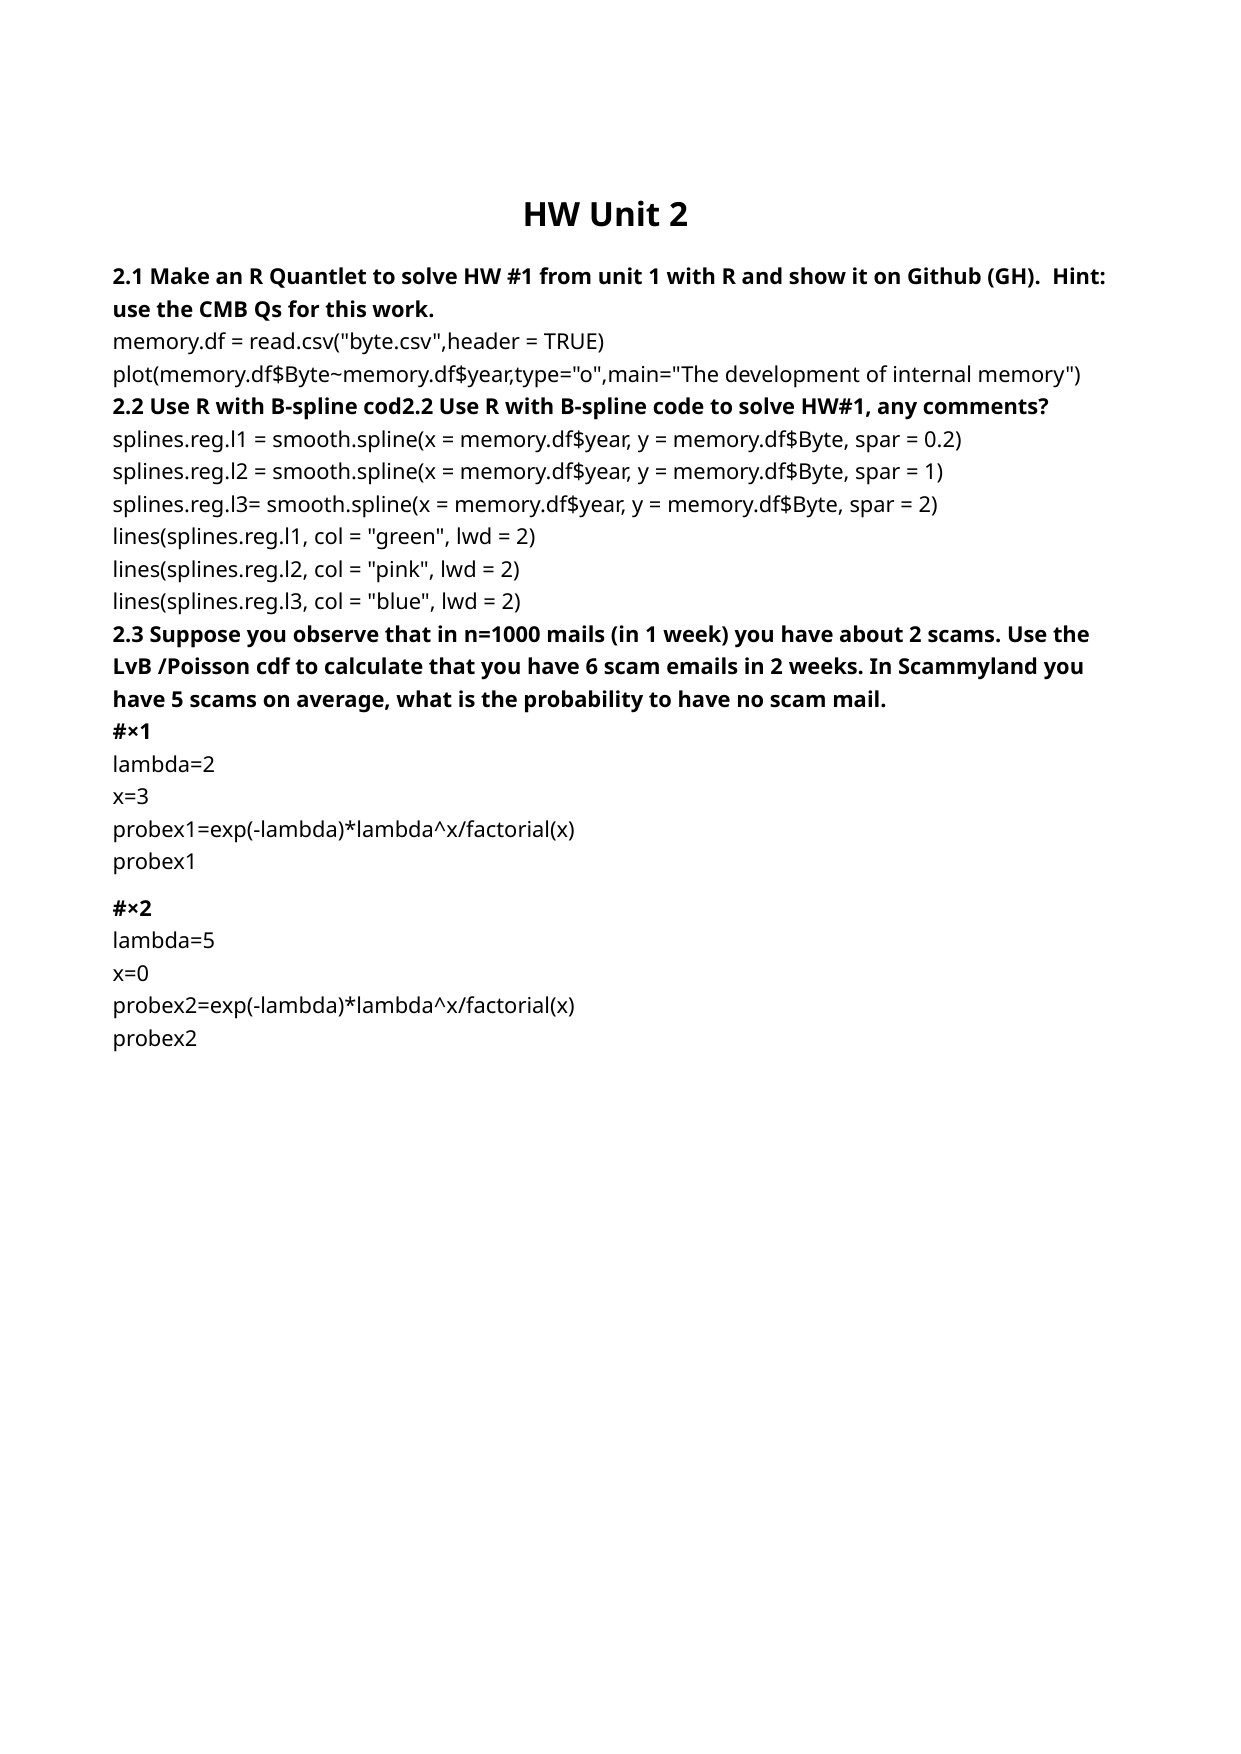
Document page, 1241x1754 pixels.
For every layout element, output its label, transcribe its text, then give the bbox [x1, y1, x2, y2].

text probex1 [112, 845, 1128, 877]
text plot(memory.df$Byte~memory.df$year,type="o",main="The development of internal memory") [112, 357, 1128, 390]
text 2.2 Use R with B-spline cod2.2 Use R with B-spline code to solve HW#1, any comments? [112, 390, 1128, 422]
text splines.reg.l1 = smooth.spline(x = memory.df$year, y = memory.df$Byte, spar = 0.2) [112, 422, 1128, 455]
text lines(splines.reg.l1, col = "green", lwd = 2) [112, 520, 1128, 552]
text x=3 [112, 780, 1128, 812]
text probex1=exp(-lambda)*lambda^x/factorial(x) [112, 812, 1128, 845]
text HW Unit 2 [522, 181, 1128, 246]
text #×1 [112, 715, 1128, 747]
text x=0 [112, 956, 1128, 989]
text splines.reg.l2 = smooth.spline(x = memory.df$year, y = memory.df$Byte, spar = 1) [112, 455, 1128, 487]
text lambda=2 [112, 747, 1128, 780]
text 2.1 Make an R Quantlet to solve HW #1 from unit 1 with R and show it on Github (GH). Hint: use the CMB Qs for this work. [112, 260, 1128, 325]
text probex2 [112, 1021, 1128, 1054]
text lines(splines.reg.l2, col = "pink", lwd = 2) [112, 552, 1128, 585]
text splines.reg.l3= smooth.spline(x = memory.df$year, y = memory.df$Byte, spar = 2) [112, 487, 1128, 520]
text lines(splines.reg.l3, col = "blue", lwd = 2) [112, 585, 1128, 617]
text 2.3 Suppose you observe that in n=1000 mails (in 1 week) you have about 2 scams. Use the LvB /Poisson cdf to calculate that you have 6 scam emails in 2 weeks. In Scammyland you have 5 scams on average, what is the probability to have no scam mail. [112, 617, 1128, 715]
text #×2 [112, 891, 1128, 924]
text lambda=5 [112, 924, 1128, 956]
text memory.df = read.csv("byte.csv",header = TRUE) [112, 325, 1128, 357]
text probex2=exp(-lambda)*lambda^x/factorial(x) [112, 989, 1128, 1021]
